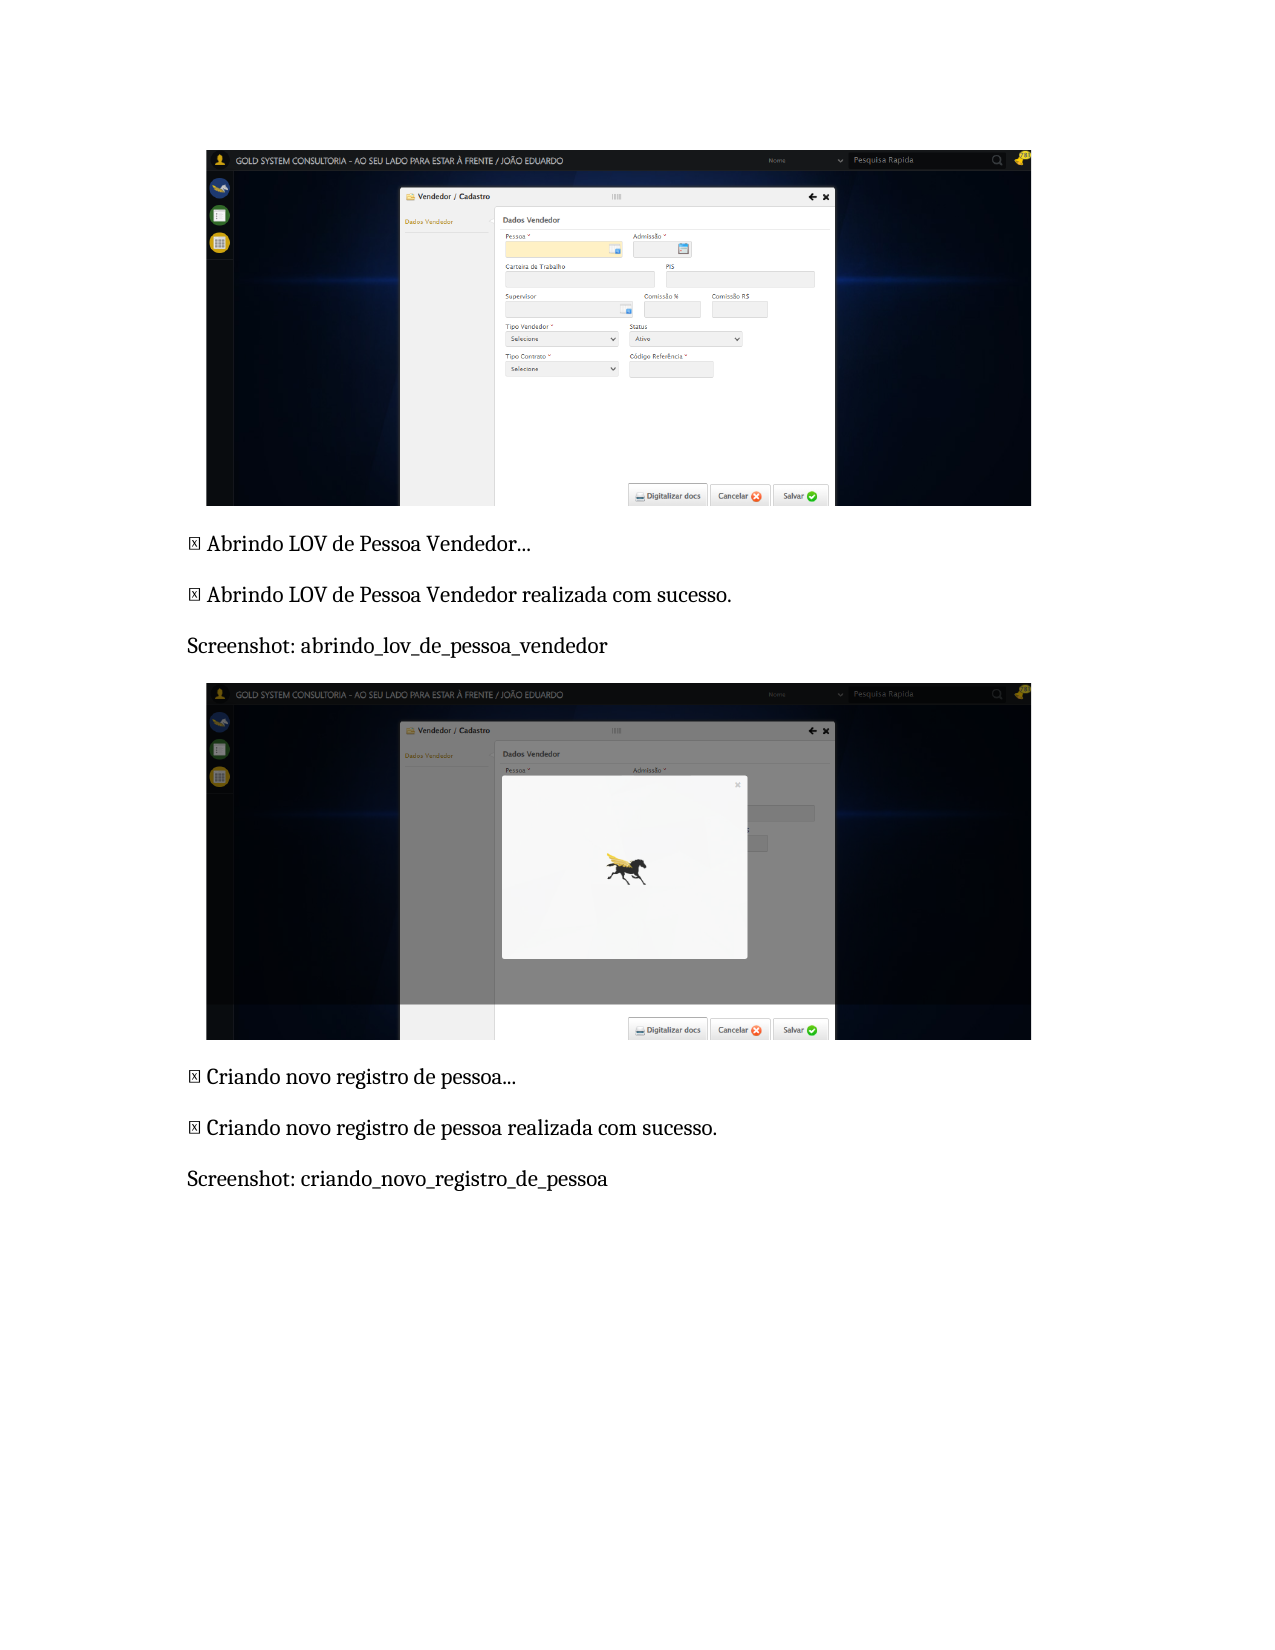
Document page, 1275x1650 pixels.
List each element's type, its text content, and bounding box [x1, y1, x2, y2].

text 🔄 Abrindo LOV de Pessoa Vendedor... [187, 530, 1087, 557]
text Screenshot: criando_novo_registro_de_pessoa [187, 1166, 1087, 1192]
text ✅ Abrindo LOV de Pessoa Vendedor realizada com sucesso. [187, 581, 1087, 608]
picture [206, 683, 1032, 1040]
text Screenshot: abrindo_lov_de_pessoa_vendedor [187, 632, 1087, 659]
picture [206, 150, 1032, 506]
text ✅ Criando novo registro de pessoa realizada com sucesso. [187, 1115, 1087, 1141]
text 🔄 Criando novo registro de pessoa... [187, 1064, 1087, 1090]
